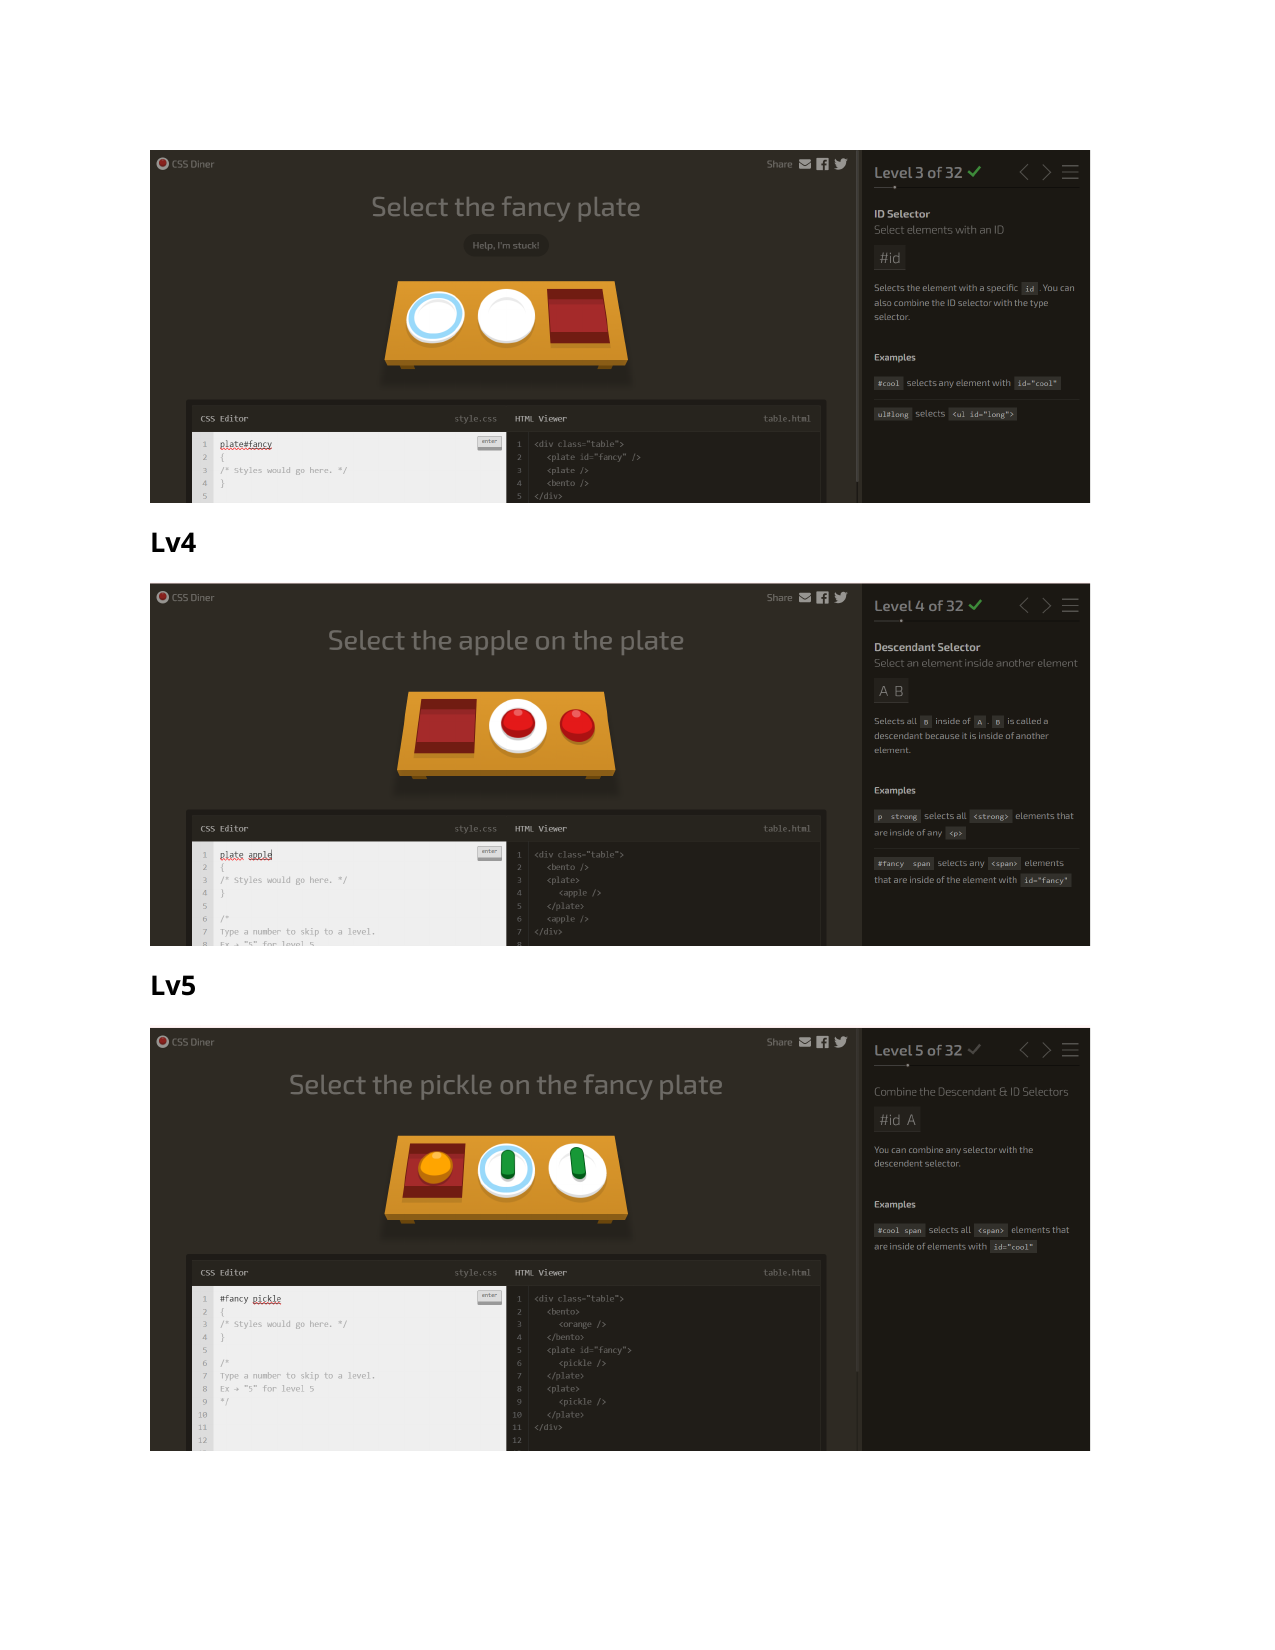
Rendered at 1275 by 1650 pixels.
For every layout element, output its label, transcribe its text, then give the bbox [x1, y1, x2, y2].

picture [150, 582, 1091, 946]
text Lv5 [150, 967, 1125, 1003]
picture [150, 1025, 1091, 1451]
picture [150, 150, 1091, 503]
text Lv4 [150, 523, 1125, 560]
